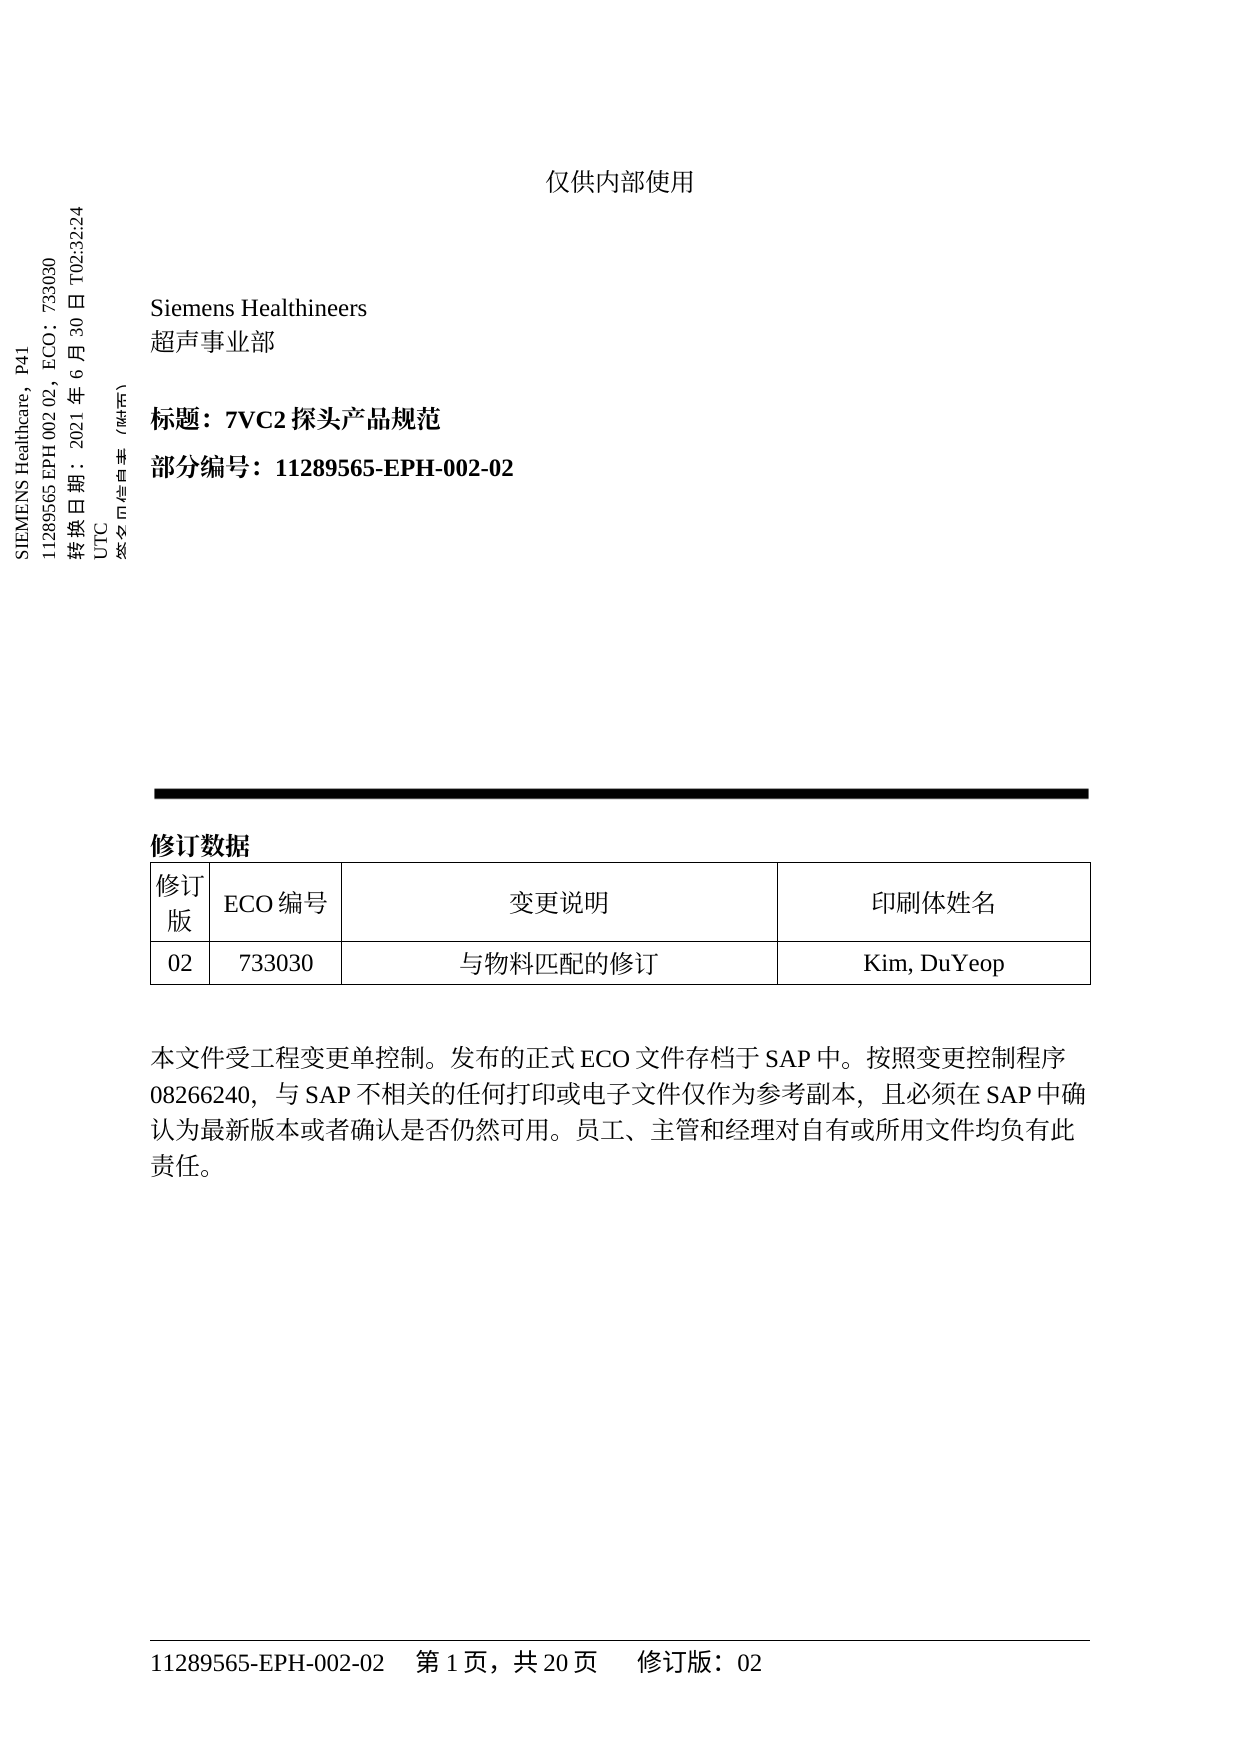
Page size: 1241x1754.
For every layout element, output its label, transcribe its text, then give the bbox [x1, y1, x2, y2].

text 标题：7VC2探头产品规范 [150, 399, 1090, 435]
text 修订数据 [150, 826, 1090, 862]
text 本文件受工程变更单控制。发布的正式ECO文件存档于SAP中。按照变更控制程序08266240，与SAP不相关的任何打印或电子文件仅作为参考副本，且必须在SAP中确认为最新版本或者确认是否仍然可用。员工、主管和经理对自有或所用文件均负有此责任。 [150, 1038, 1090, 1182]
table_header 修订版 [151, 863, 209, 941]
table_cell 733030 [210, 942, 341, 984]
text Siemens Healthineers [150, 293, 1090, 322]
text 超声事业部 [150, 322, 1090, 358]
table_cell Kim, DuYeop [778, 942, 1090, 984]
text 部分编号：11289565-EPH-002-02 [150, 448, 1090, 484]
text 仅供内部使用 [150, 162, 1090, 198]
table_cell 与物料匹配的修订 [342, 942, 777, 984]
table_header 变更说明 [342, 863, 777, 941]
table_header ECO编号 [210, 863, 341, 941]
table_header 印刷体姓名 [778, 863, 1090, 941]
table_cell 02 [151, 942, 209, 984]
